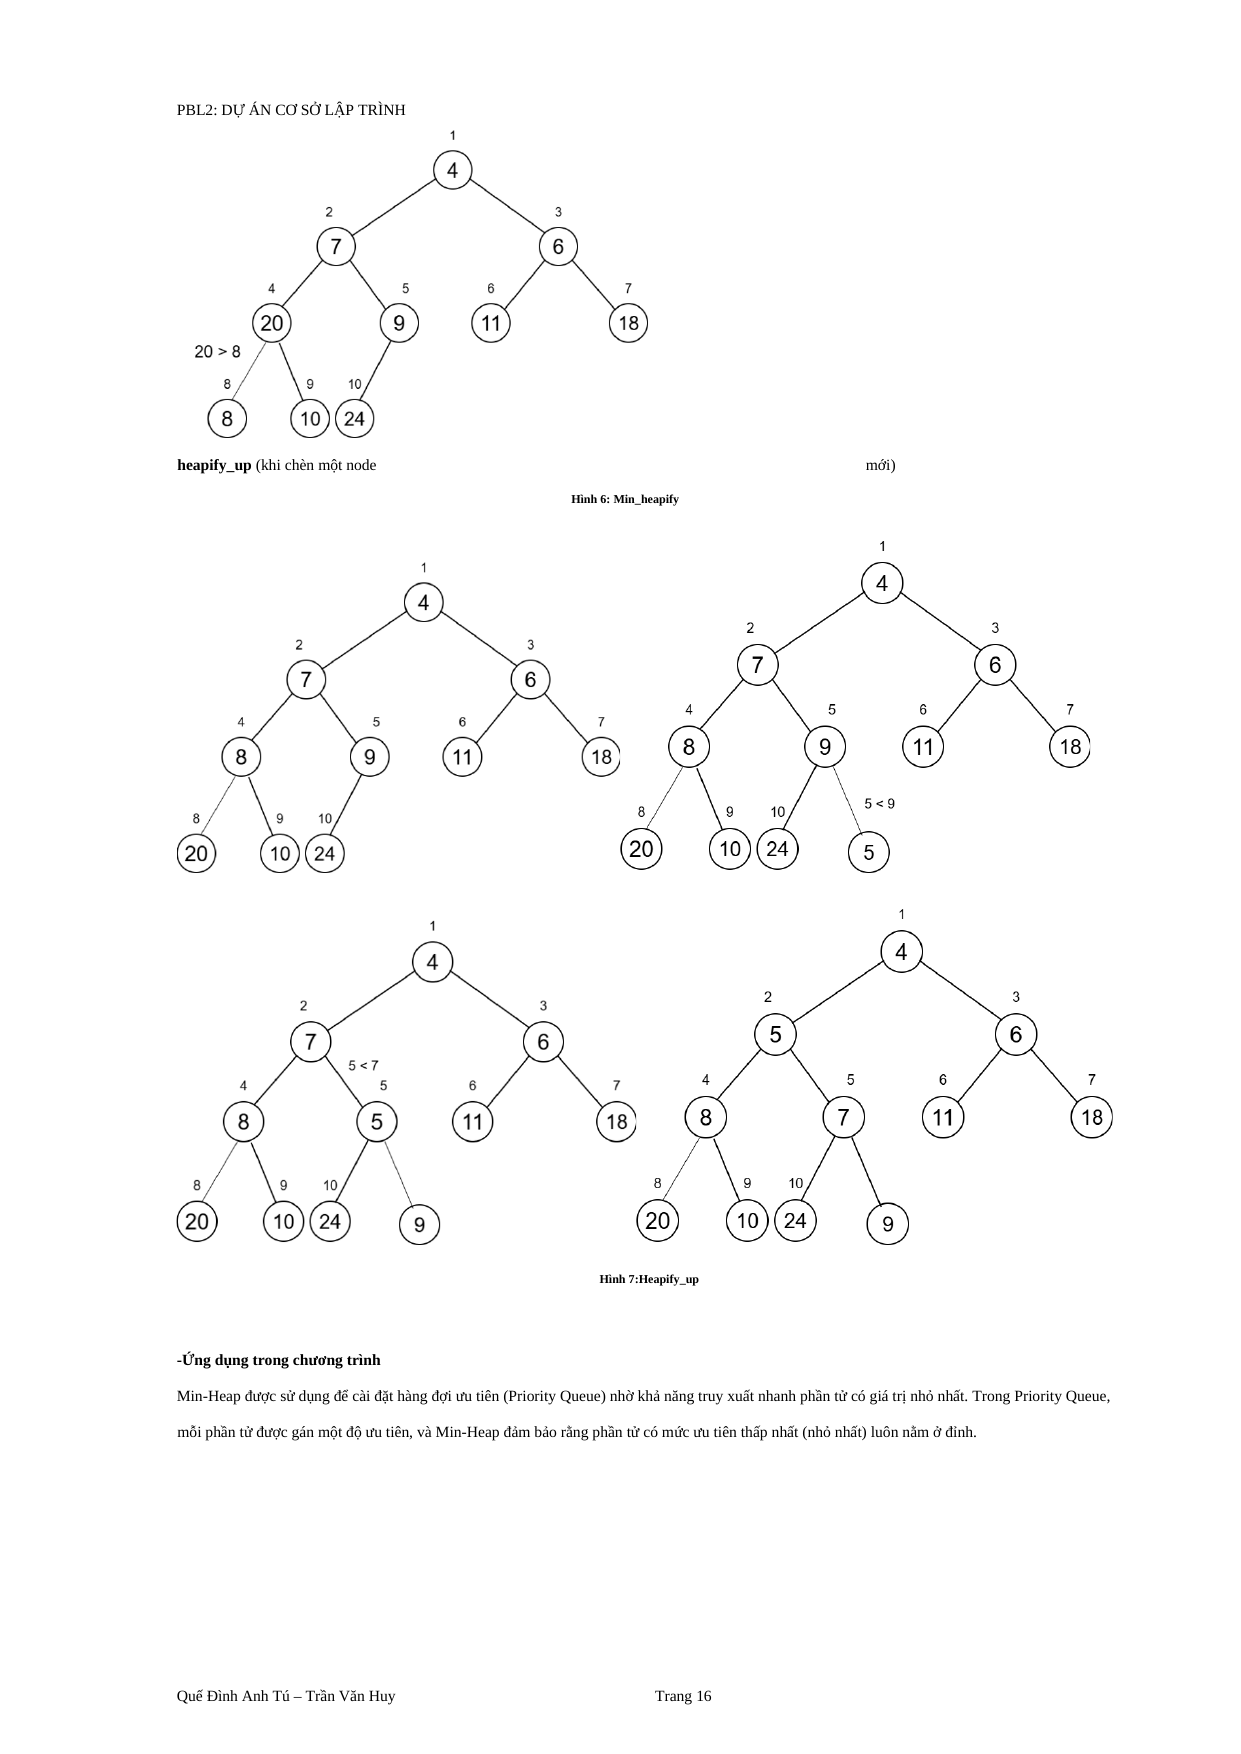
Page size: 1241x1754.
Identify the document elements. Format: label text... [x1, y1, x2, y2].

picture [177, 535, 1091, 873]
picture [176, 125, 648, 438]
text Hình 7:Heapify_up [177, 1262, 1122, 1286]
list heapify_up (khi chèn một node mới) [177, 442, 1122, 473]
list -Ứng dụng trong chương trình [177, 1338, 1122, 1369]
picture [176, 903, 1113, 1245]
list Min-Heap được sử dụng để cài đặt hàng đợi ưu tiên (Priority Queue) nhờ khả năng truy xuất nhanh phần tử có giá trị nhỏ nhất. Trong Priority Queue, mỗi phần tử được gán một độ ưu tiên, và Min-Heap đảm bảo rằng phần tử có mức ưu tiên thấp nhất (nhỏ nhất) luôn nằm ở đỉnh. [177, 1374, 1122, 1441]
